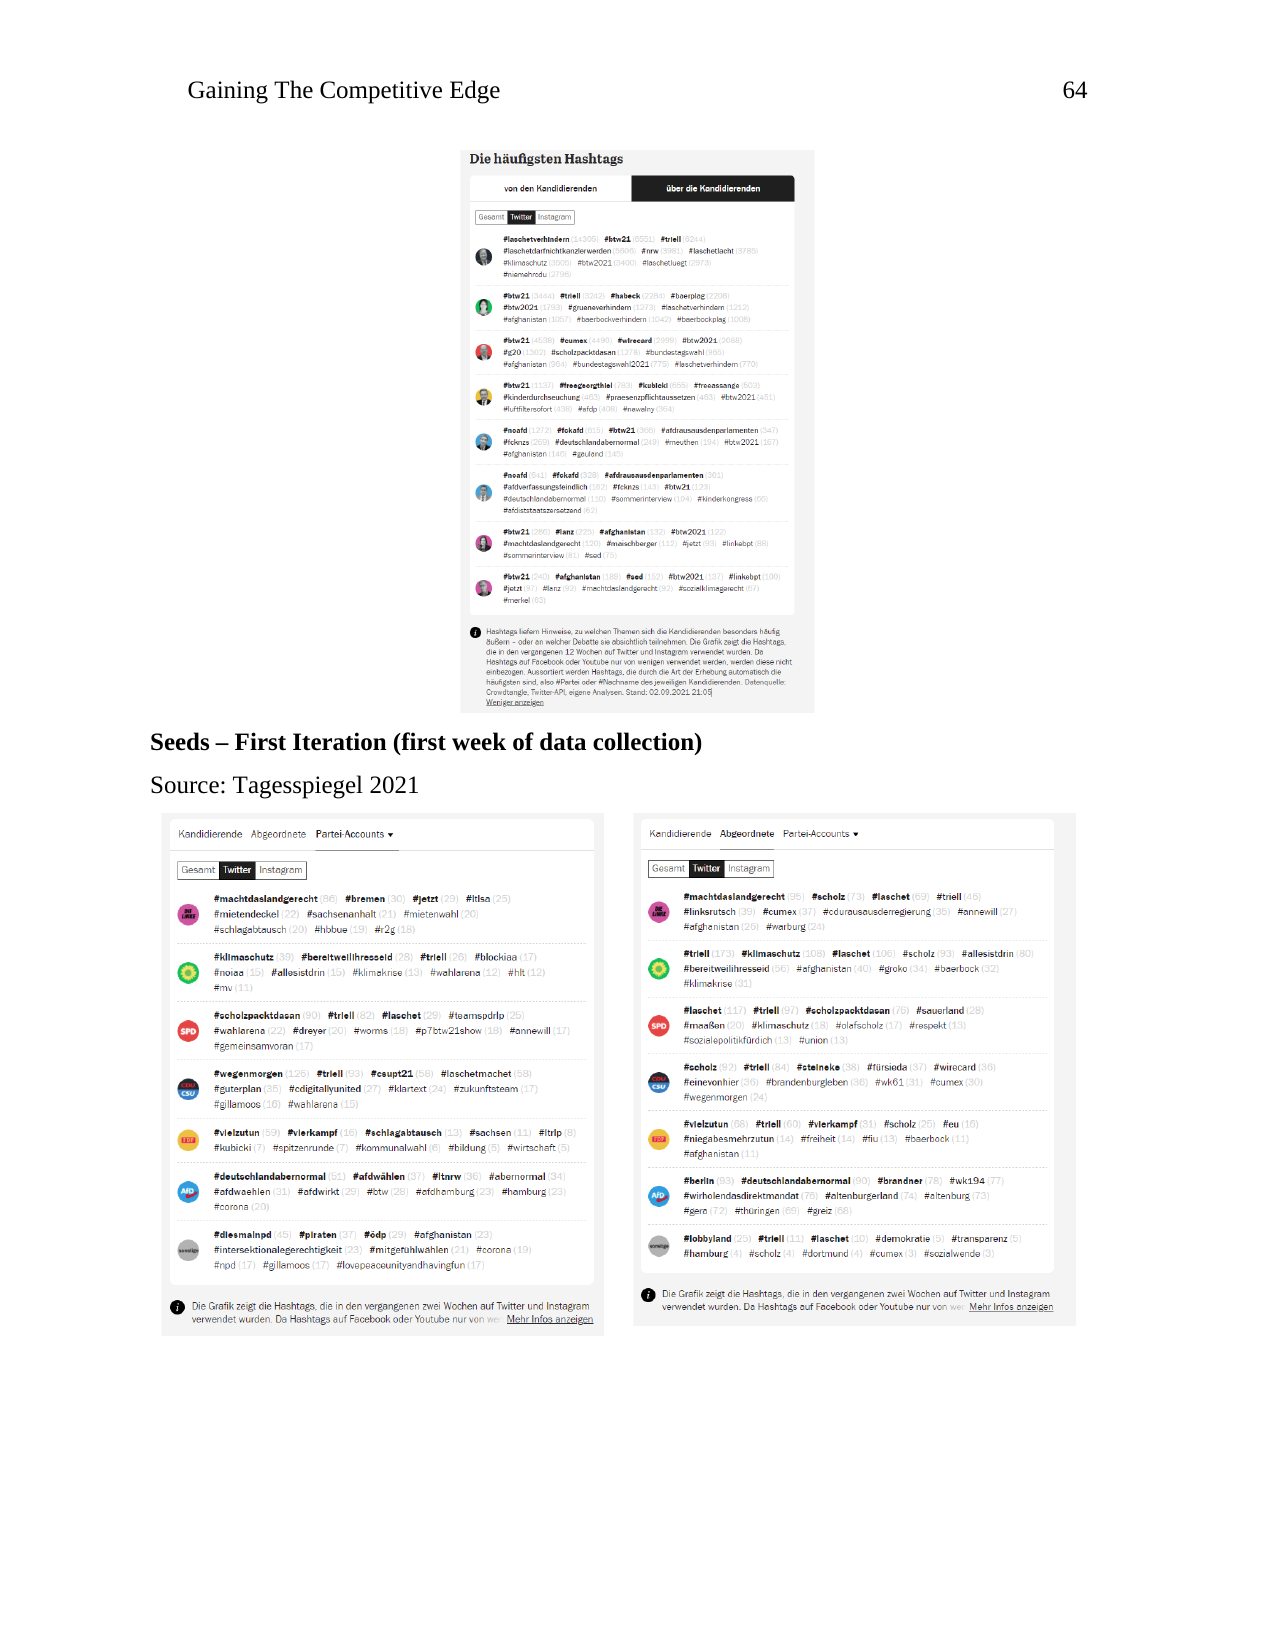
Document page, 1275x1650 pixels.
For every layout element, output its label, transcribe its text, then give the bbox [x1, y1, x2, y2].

text Source: Tagesspiegel 2021 [150, 770, 1125, 799]
picture [633, 813, 1077, 1326]
picture [460, 150, 815, 713]
text Seeds – First Iteration (first week of data collection) [150, 727, 1125, 756]
picture [161, 813, 605, 1336]
table_header [150, 813, 622, 1350]
table_header [622, 813, 1094, 1350]
